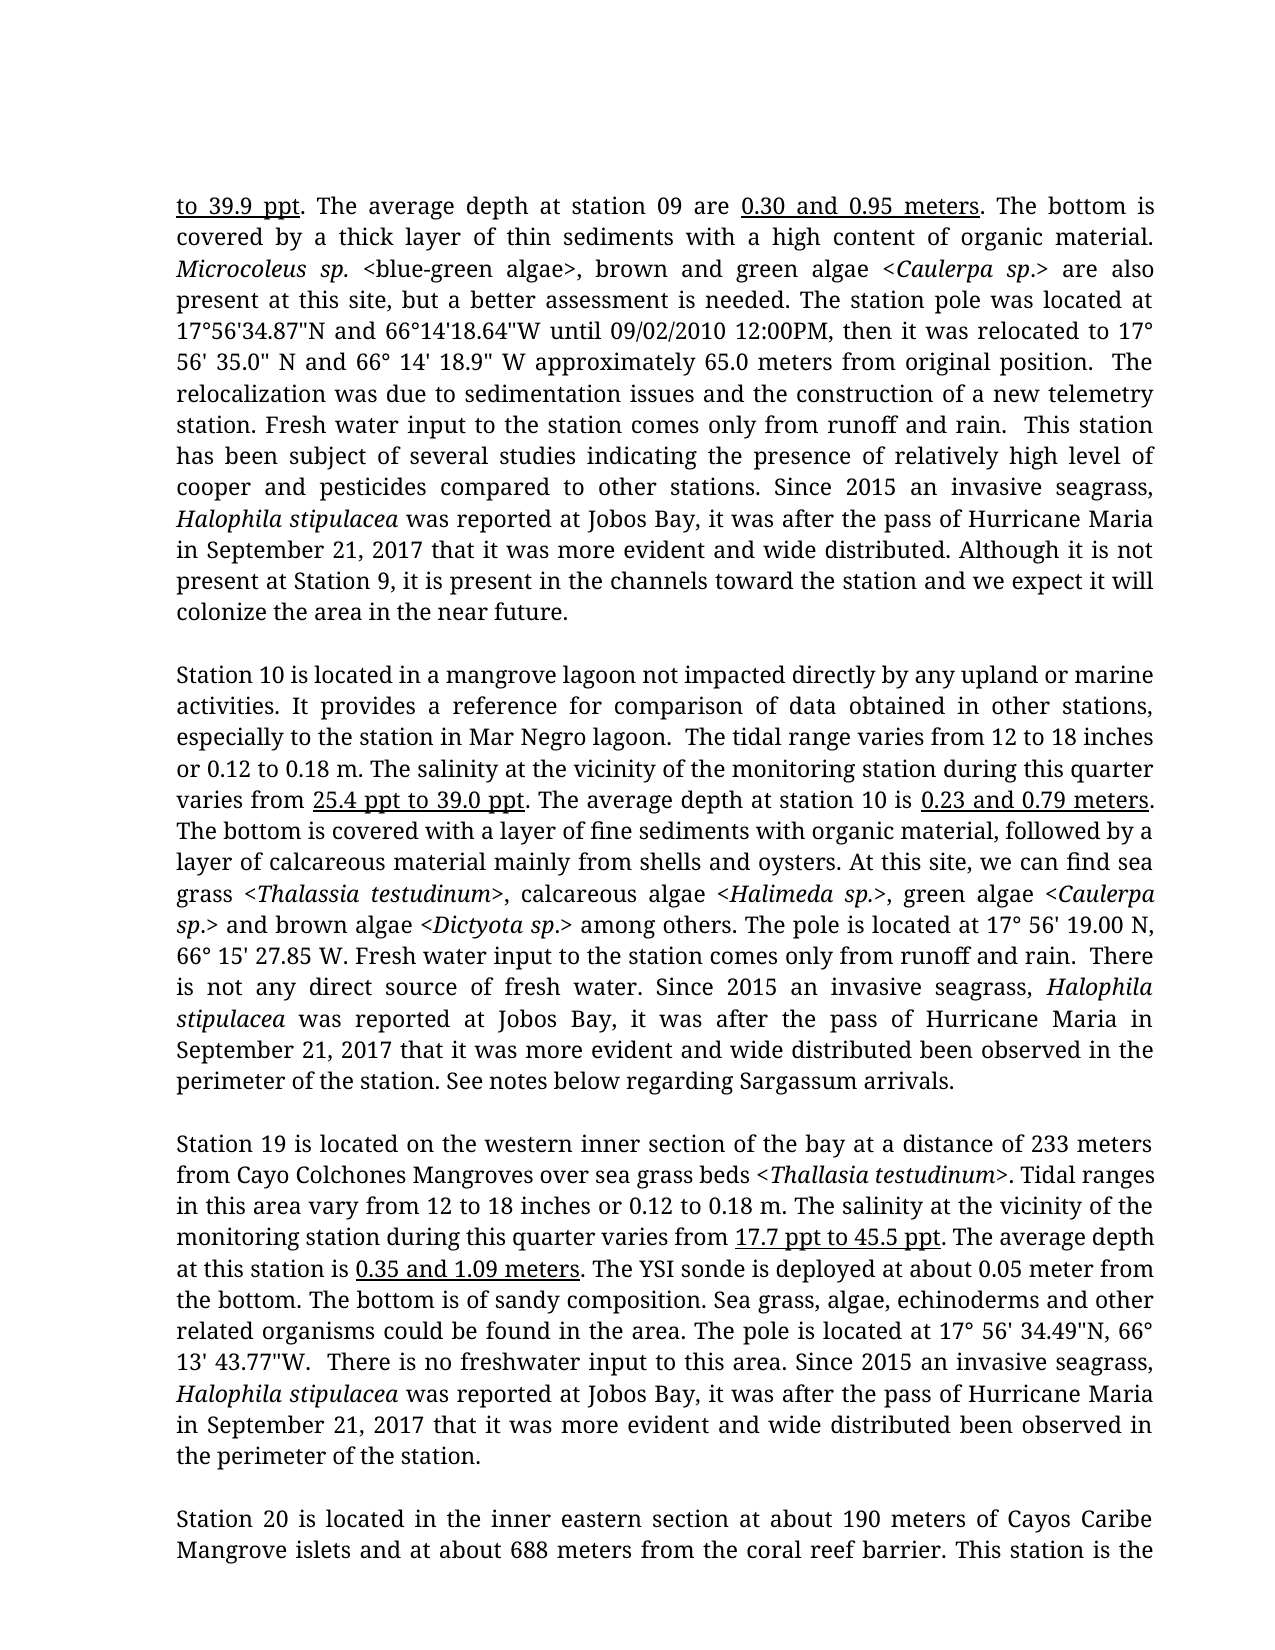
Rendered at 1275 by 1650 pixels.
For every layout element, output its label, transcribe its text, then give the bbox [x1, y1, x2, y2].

text Station 19 is located on the western inner section of the bay at a distance of 233 meters from Cayo Colchones Mangroves over sea grass beds <Thallasia testudinum>. Tidal ranges in this area vary from 12 to 18 inches or 0.12 to 0.18 m. The salinity at the vicinity of the monitoring station during this quarter varies from 17.7 ppt to 45.5 ppt. The average depth at this station is 0.35 and 1.09 meters. The YSI sonde is deployed at about 0.05 meter from the bottom. The bottom is of sandy composition. Sea grass, algae, echinoderms and other related organisms could be found in the area. The pole is located at 17° 56' 34.49"N, 66° 13' 43.77"W. There is no freshwater input to this area. Since 2015 an invasive seagrass, Halophila stipulacea was reported at Jobos Bay, it was after the pass of Hurricane Maria in September 21, 2017 that it was more evident and wide distributed been observed in the perimeter of the station. [176, 1127, 1155, 1471]
text Station 10 is located in a mangrove lagoon not impacted directly by any upland or marine activities. It provides a reference for comparison of data obtained in other stations, especially to the station in Mar Negro lagoon. The tidal range varies from 12 to 18 inches or 0.12 to 0.18 m. The salinity at the vicinity of the monitoring station during this quarter varies from 25.4 ppt to 39.0 ppt. The average depth at station 10 is 0.23 and 0.79 meters. The bottom is covered with a layer of fine sediments with organic material, followed by a layer of calcareous material mainly from shells and oysters. At this site, we can find sea grass <Thalassia testudinum>, calcareous algae <Halimeda sp.>, green algae <Caulerpa sp.> and brown algae <Dictyota sp.> among others. The pole is located at 17° 56' 19.00 N, 66° 15' 27.85 W. Fresh water input to the station comes only from runoff and rain. There is not any direct source of fresh water. Since 2015 an invasive seagrass, Halophila stipulacea was reported at Jobos Bay, it was after the pass of Hurricane Maria in September 21, 2017 that it was more evident and wide distributed been observed in the perimeter of the station. See notes below regarding Sargassum arrivals. [176, 659, 1155, 1096]
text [176, 190, 1155, 627]
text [176, 1502, 1155, 1565]
